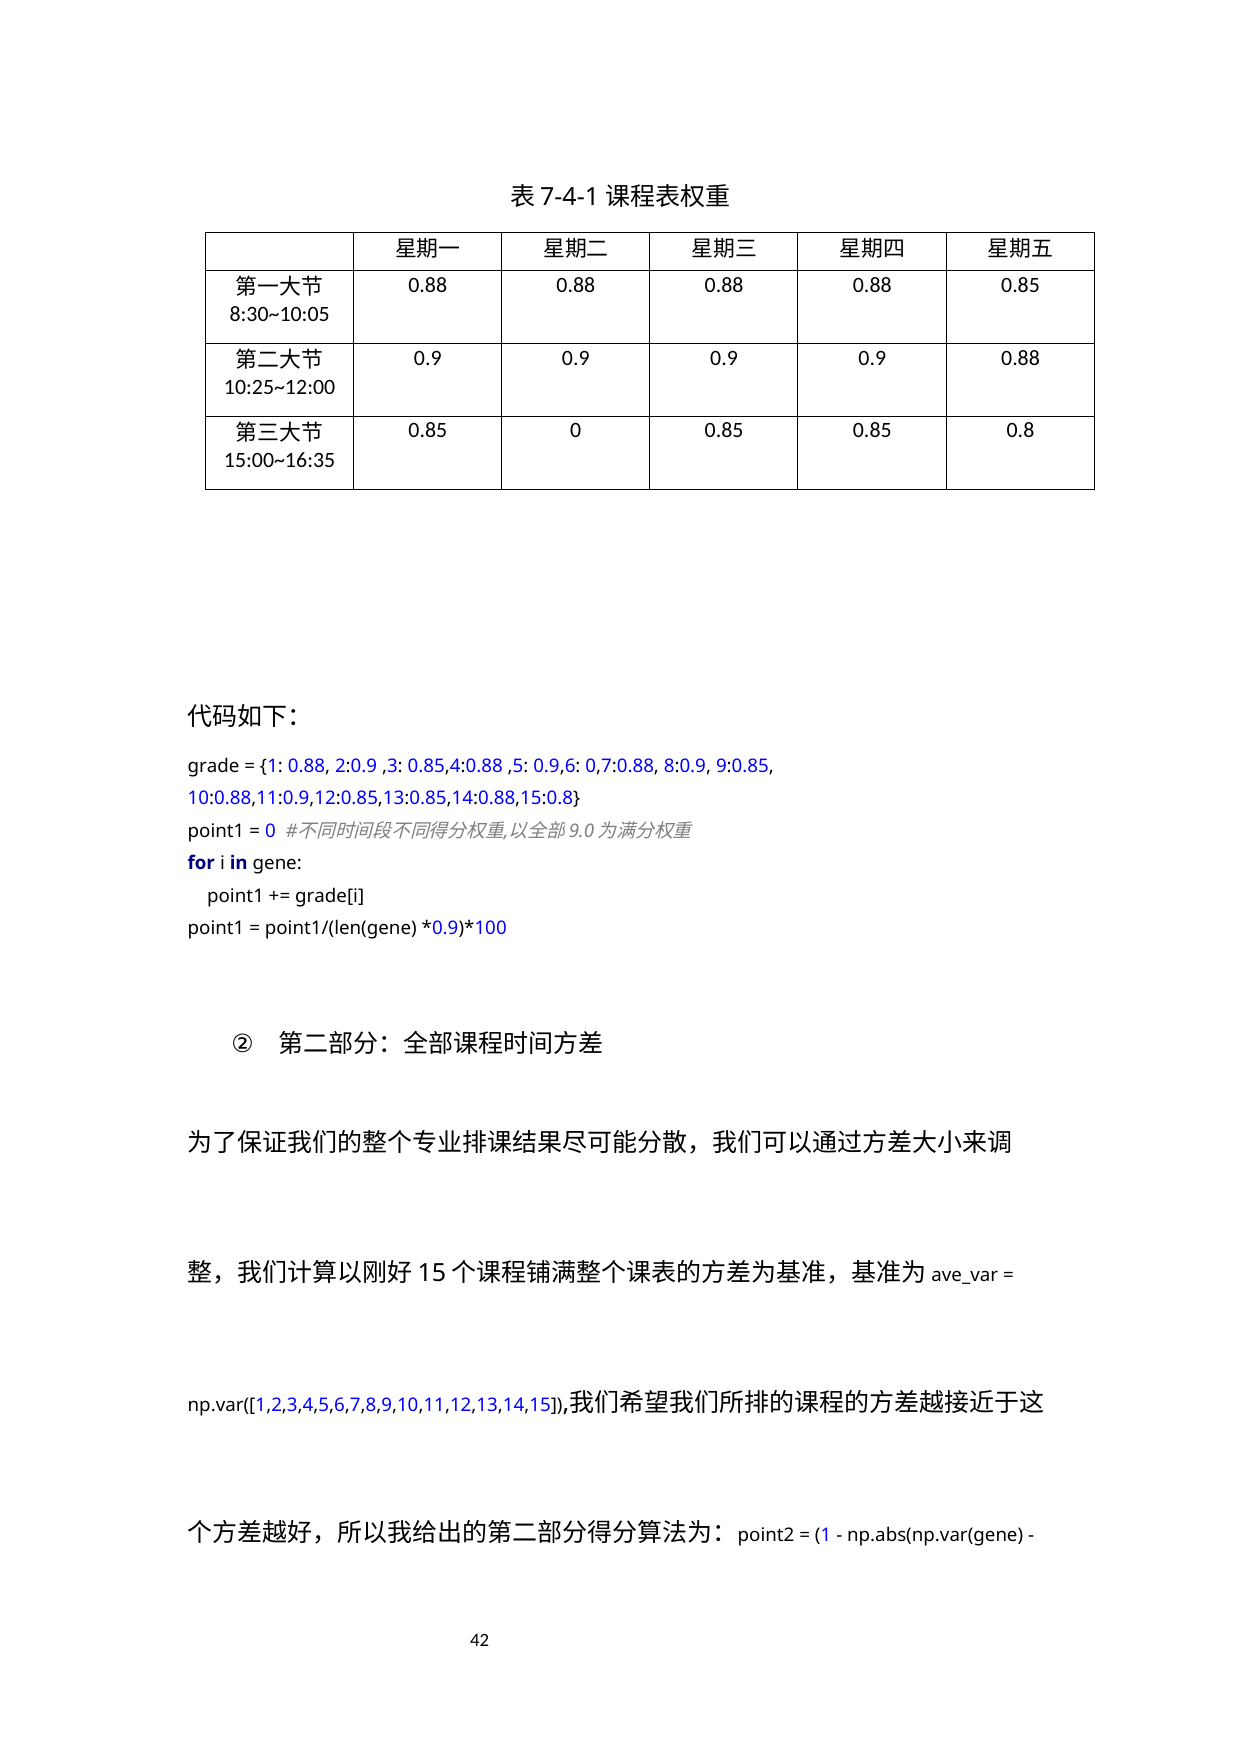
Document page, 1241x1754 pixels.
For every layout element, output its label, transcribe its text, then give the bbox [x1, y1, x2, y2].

text grade = {1: 0.88, 2:0.9 ,3: 0.85,4:0.88 ,5: 0.9,6: 0,7:0.88, 8:0.9, 9:0.85, 10:0.88,11:0.9,12:0.85,13:0.85,14:0.88,15:0.8} point1 = 0 #不同时间段不同得分权重,以全部9.0为满分权重 for i in gene: point1 += grade[i] point1 = point1/(len(gene) *0.9)*100 [187, 748, 1053, 943]
table_cell 0.85 [354, 417, 501, 489]
table_cell 0 [502, 417, 649, 489]
text 代码如下： [187, 683, 1053, 748]
table_cell 0.85 [650, 417, 797, 489]
table_cell 第三大节 15:00~16:35 [206, 417, 353, 489]
table_cell 0.88 [354, 271, 501, 343]
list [187, 1109, 1053, 1564]
list 第二部分：全部课程时间方差 [231, 1010, 1053, 1075]
table_header 星期四 [798, 233, 946, 270]
table_cell 0.9 [354, 344, 501, 416]
table_cell 0.8 [947, 417, 1094, 489]
table_header 星期二 [502, 233, 649, 270]
table_header 星期三 [650, 233, 797, 270]
table_cell 0.9 [798, 344, 946, 416]
table_cell 0.9 [650, 344, 797, 416]
table_cell 第二大节 10:25~12:00 [206, 344, 353, 416]
table_header 星期一 [354, 233, 501, 270]
table_cell 0.88 [798, 271, 946, 343]
table_cell 0.88 [947, 344, 1094, 416]
table_cell 0.88 [650, 271, 797, 343]
table_cell 0.9 [502, 344, 649, 416]
text 表7-4-1 课程表权重 [187, 162, 1053, 227]
table_header [206, 233, 353, 270]
table_header 星期五 [947, 233, 1094, 270]
table_cell 第一大节 8:30~10:05 [206, 271, 353, 343]
table_cell 0.88 [502, 271, 649, 343]
table_cell 0.85 [947, 271, 1094, 343]
table_cell 0.85 [798, 417, 946, 489]
